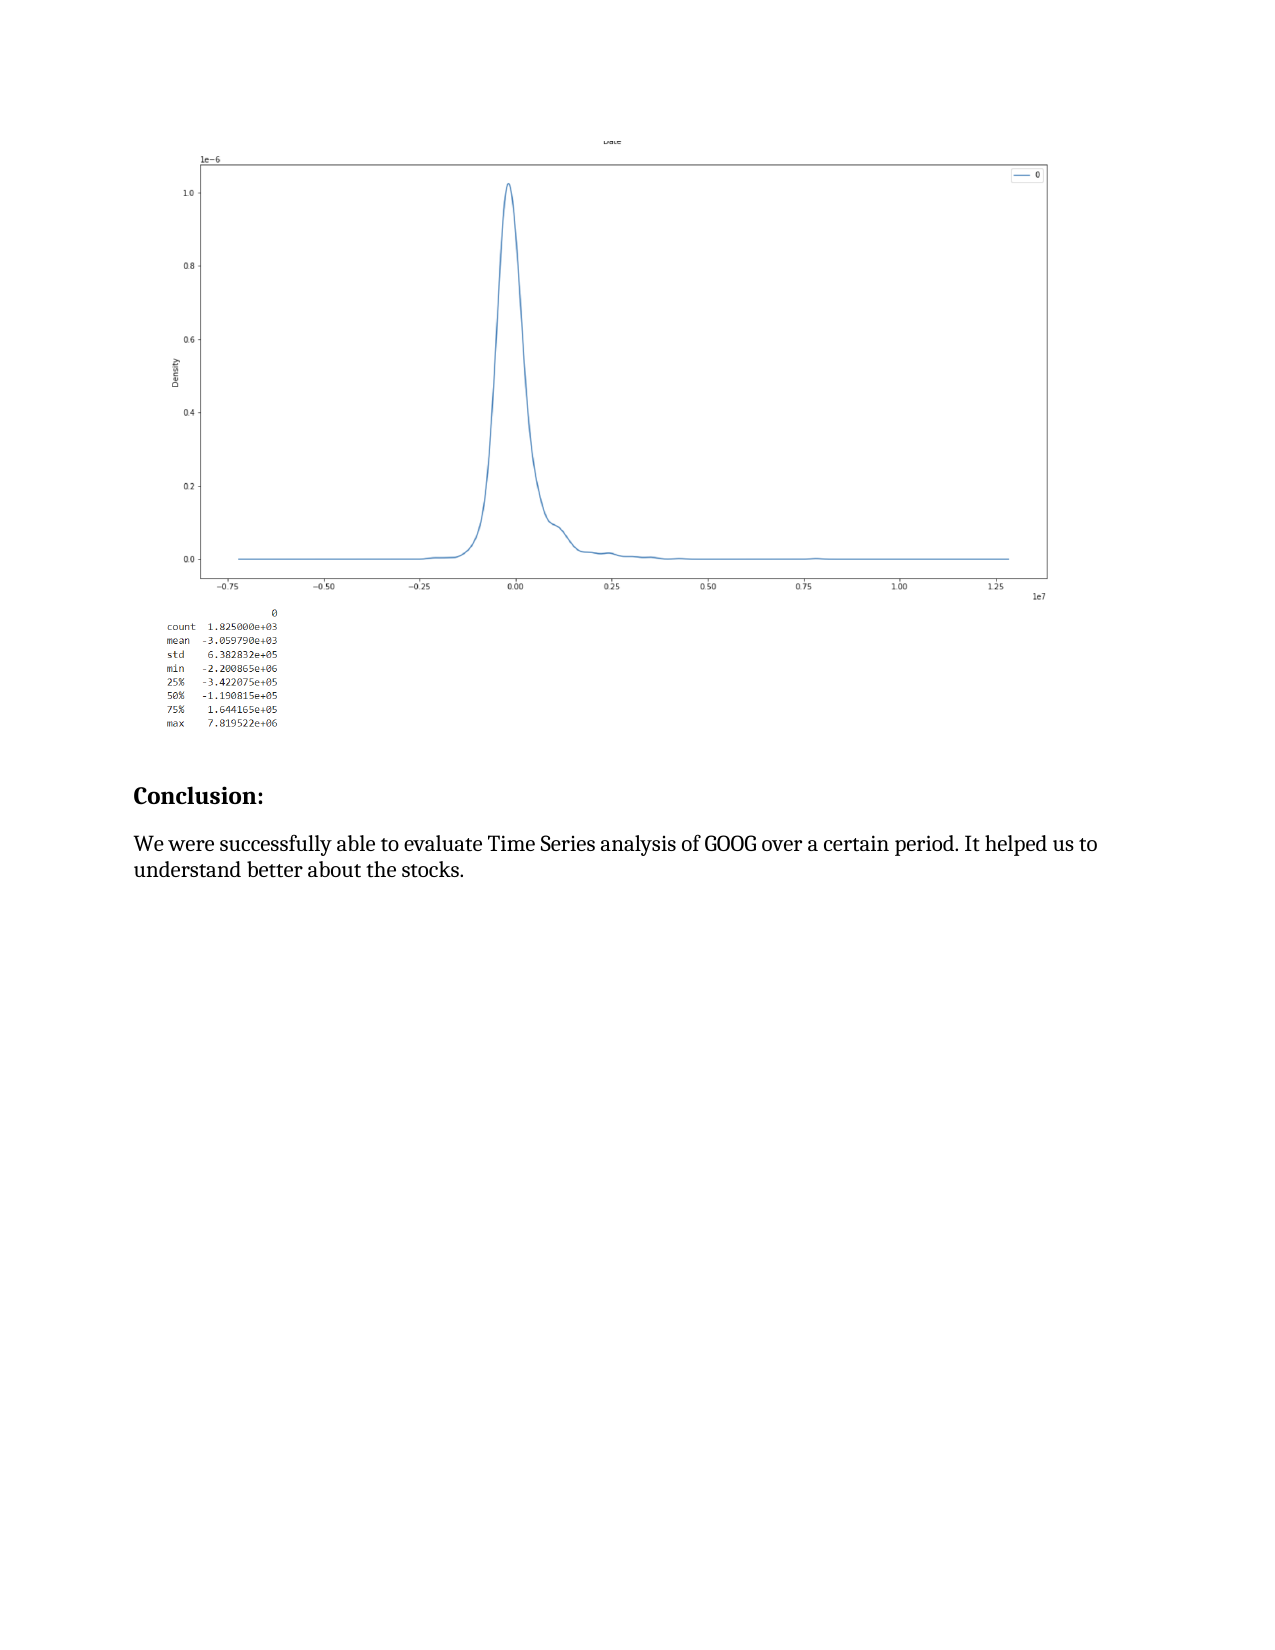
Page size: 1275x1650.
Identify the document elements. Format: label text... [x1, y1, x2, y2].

text Conclusion: [133, 782, 717, 810]
text We were successfully able to evaluate Time Series analysis of GOOG over a certain period. It helped us to understand better about the stocks. [133, 830, 1139, 883]
picture [133, 141, 1140, 737]
